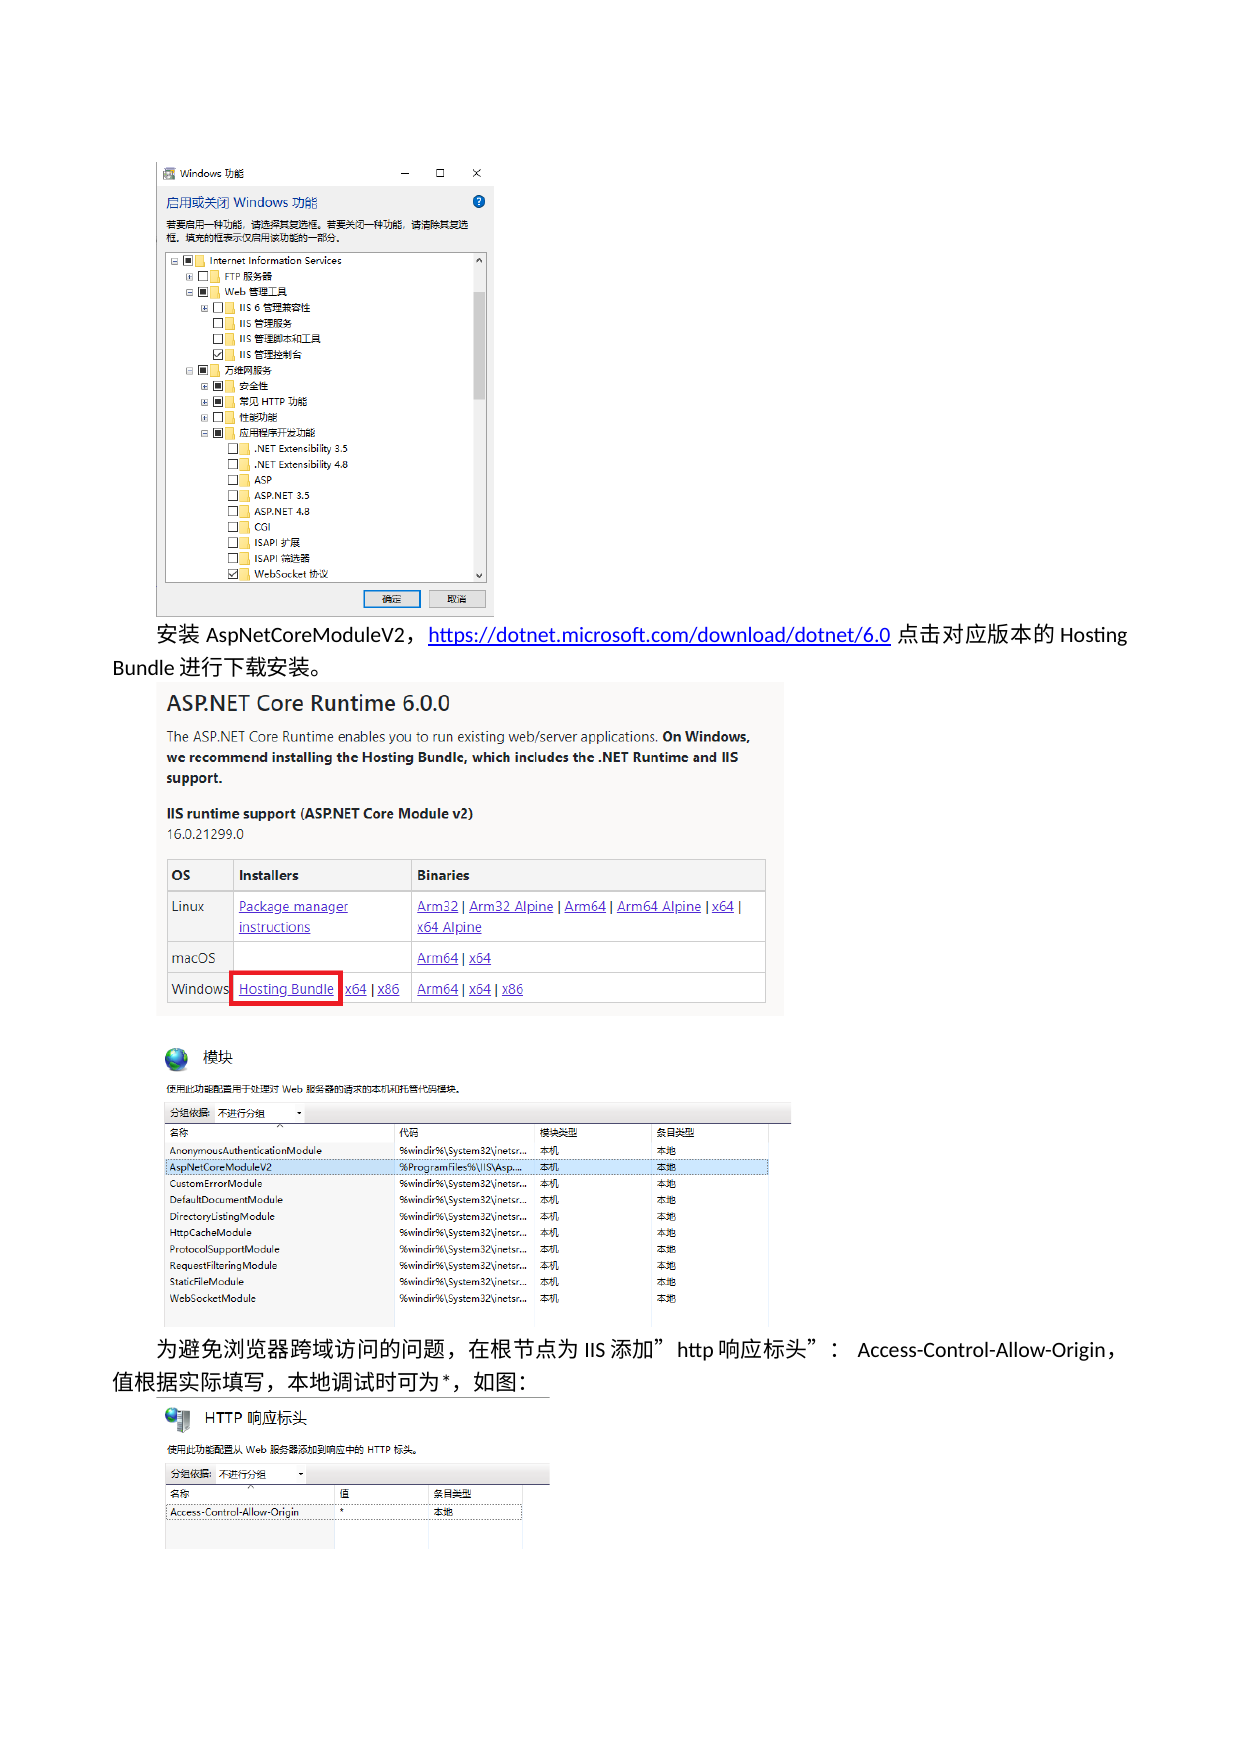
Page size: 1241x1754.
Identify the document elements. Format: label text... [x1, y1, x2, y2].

picture [156, 682, 784, 1016]
text 为避免浏览器跨域访问的问题，在根节点为IIS添加”http响应标头”： Access-Control-Allow-Origin，值根据实际填写，本地调试时可为*，如图： [112, 1332, 1128, 1397]
text 安装AspNetCoreModuleV2，https://dotnet.microsoft.com/download/dotnet/6.0 点击对应版本的Hosting Bundle进行下载安装。 [112, 617, 1128, 682]
picture [156, 1039, 792, 1327]
picture [156, 1397, 550, 1549]
picture [156, 162, 494, 617]
